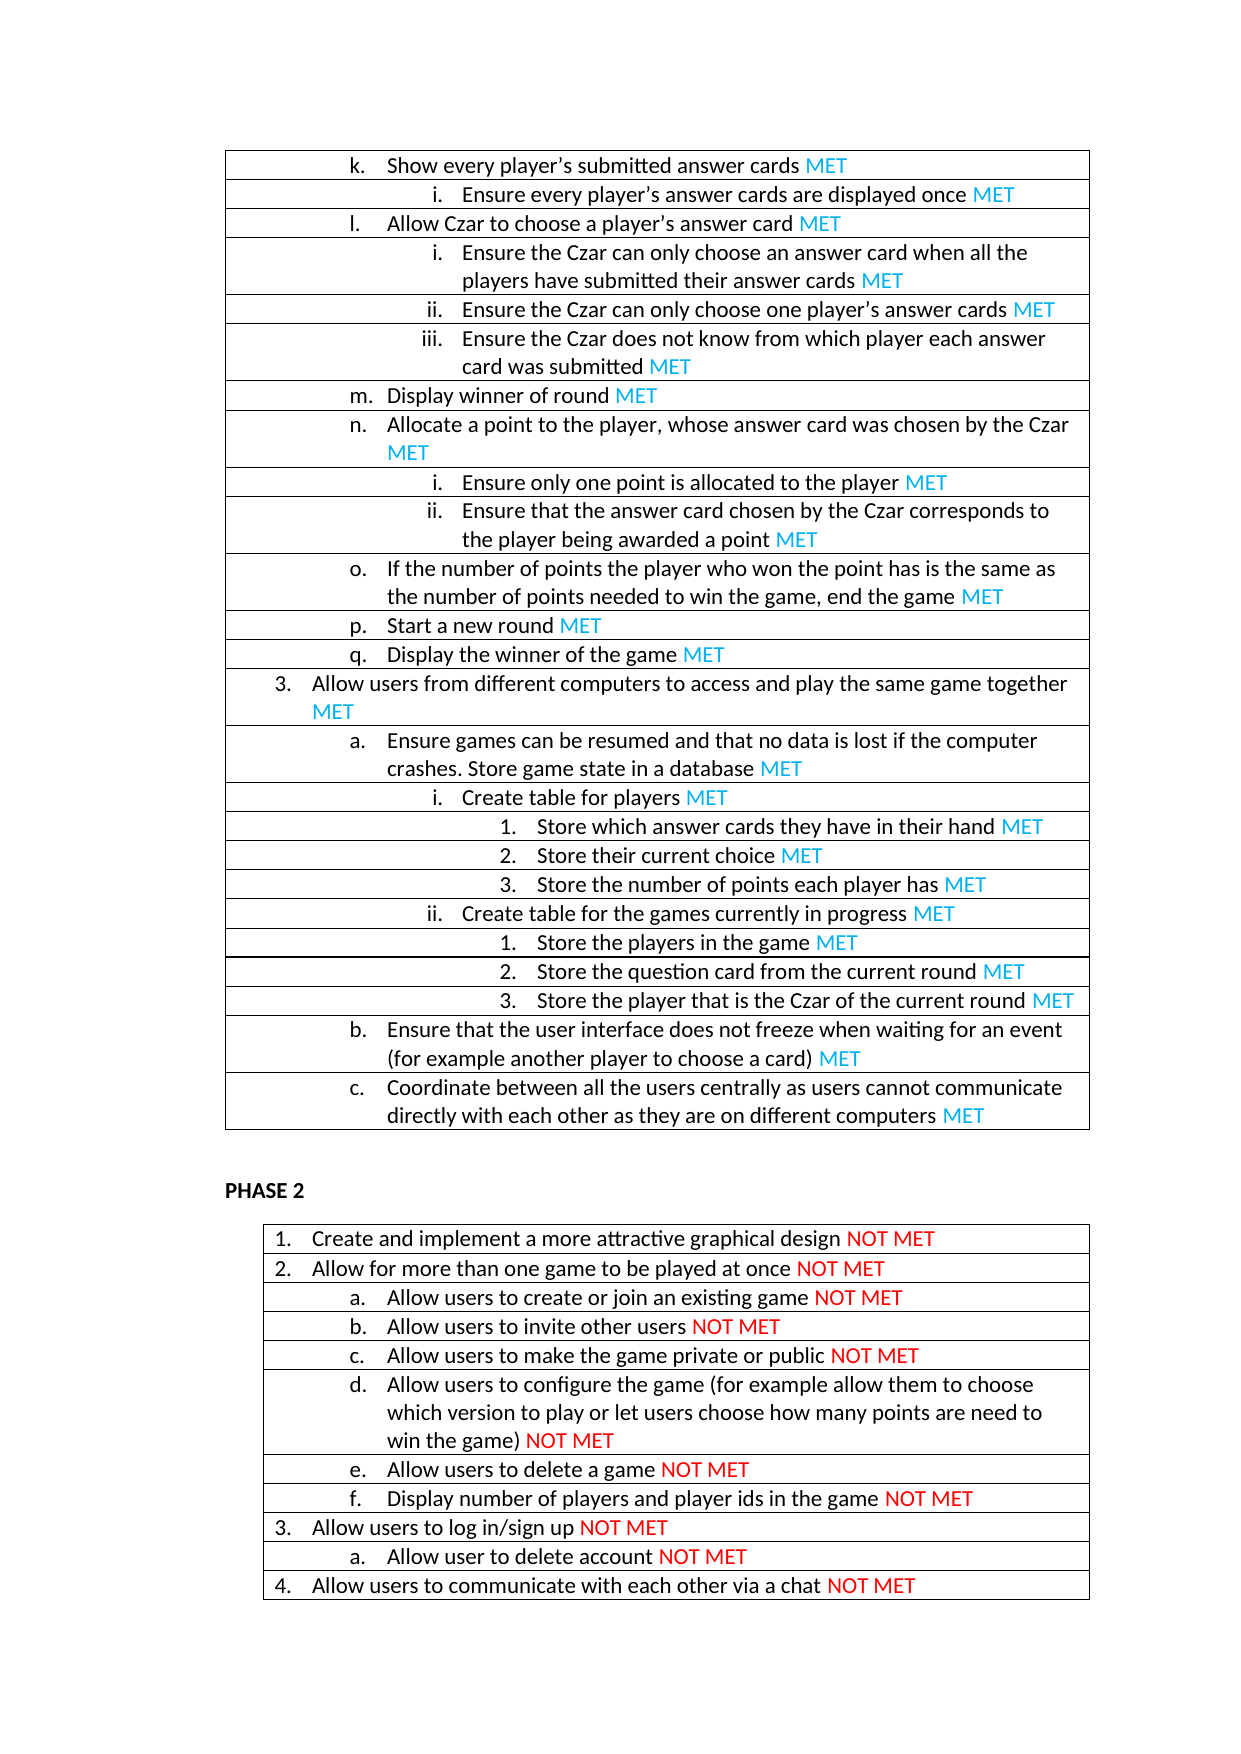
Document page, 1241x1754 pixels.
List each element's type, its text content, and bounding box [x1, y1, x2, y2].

table_cell Ensure only one point is allocated to the player MET [226, 468, 1089, 496]
table_cell Allow users to delete a game NOT MET [264, 1455, 1089, 1483]
table_cell Ensure the Czar can only choose an answer card when all the players have submitted their answer cards MET [226, 238, 1089, 294]
table_cell Allow user to delete account NOT MET [264, 1542, 1089, 1570]
table_cell Allow users to communicate with each other via a chat NOT MET [264, 1571, 1089, 1599]
table_cell Ensure that the answer card chosen by the Czar corresponds to the player being awarded a point MET [226, 497, 1089, 553]
table_cell Allow users to invite other users NOT MET [264, 1312, 1089, 1340]
table_cell Allow users to make the game private or public NOT MET [264, 1341, 1089, 1369]
table_cell Allow users to create or join an existing game NOT MET [264, 1283, 1089, 1311]
table_header Create and implement a more attractive graphical design NOT MET [264, 1225, 1089, 1253]
table_cell Allow Czar to choose a player’s answer card MET [226, 209, 1089, 237]
table_cell Display number of players and player ids in the game NOT MET [264, 1484, 1089, 1512]
text PHASE 2 [150, 1177, 1090, 1205]
table_cell Ensure the Czar does not know from which player each answer card was submitted MET [226, 324, 1089, 380]
table_cell Allow users from different computers to access and play the same game together MET [226, 669, 1089, 725]
table_cell Ensure the Czar can only choose one player’s answer cards MET [226, 295, 1089, 323]
table_cell Create table for players MET [226, 783, 1089, 811]
table_cell If the number of points the player who won the point has is the same as the number of points needed to win the game, end the game MET [226, 554, 1089, 610]
table_cell Allow users to configure the game (for example allow them to choose which version to play or let users choose how many points are need to win the game) NOT MET [264, 1370, 1089, 1454]
table_cell Store which answer cards they have in their hand MET [226, 812, 1089, 840]
table_cell Store the players in the game MET [226, 929, 1089, 956]
table_cell Store the number of points each player has MET [226, 870, 1089, 898]
table_cell Allocate a point to the player, whose answer card was chosen by the Czar MET [226, 411, 1089, 467]
table_cell Store the player that is the Czar of the current round MET [226, 987, 1089, 1014]
table_cell Display winner of round MET [226, 381, 1089, 409]
table_cell Store their current choice MET [226, 841, 1089, 869]
table_cell Ensure that the user interface does not freeze when waiting for an event (for example another player to choose a card) MET [226, 1016, 1089, 1072]
table_cell Ensure every player’s answer cards are displayed once MET [226, 180, 1089, 208]
table_cell Create table for the games currently in progress MET [226, 899, 1089, 927]
table_cell Store the question card from the current round MET [226, 958, 1089, 986]
table_cell Allow users to log in/sign up NOT MET [264, 1513, 1089, 1541]
table_cell Show every player’s submitted answer cards MET [226, 151, 1089, 179]
table_cell Start a new round MET [226, 611, 1089, 639]
table_cell Coordinate between all the users centrally as users cannot communicate directly with each other as they are on different computers MET [226, 1073, 1089, 1129]
table_cell Ensure games can be resumed and that no data is lost if the computer crashes. Store game state in a database MET [226, 726, 1089, 782]
table_cell Display the winner of the game MET [226, 640, 1089, 668]
table_cell Allow for more than one game to be played at once NOT MET [264, 1254, 1089, 1282]
